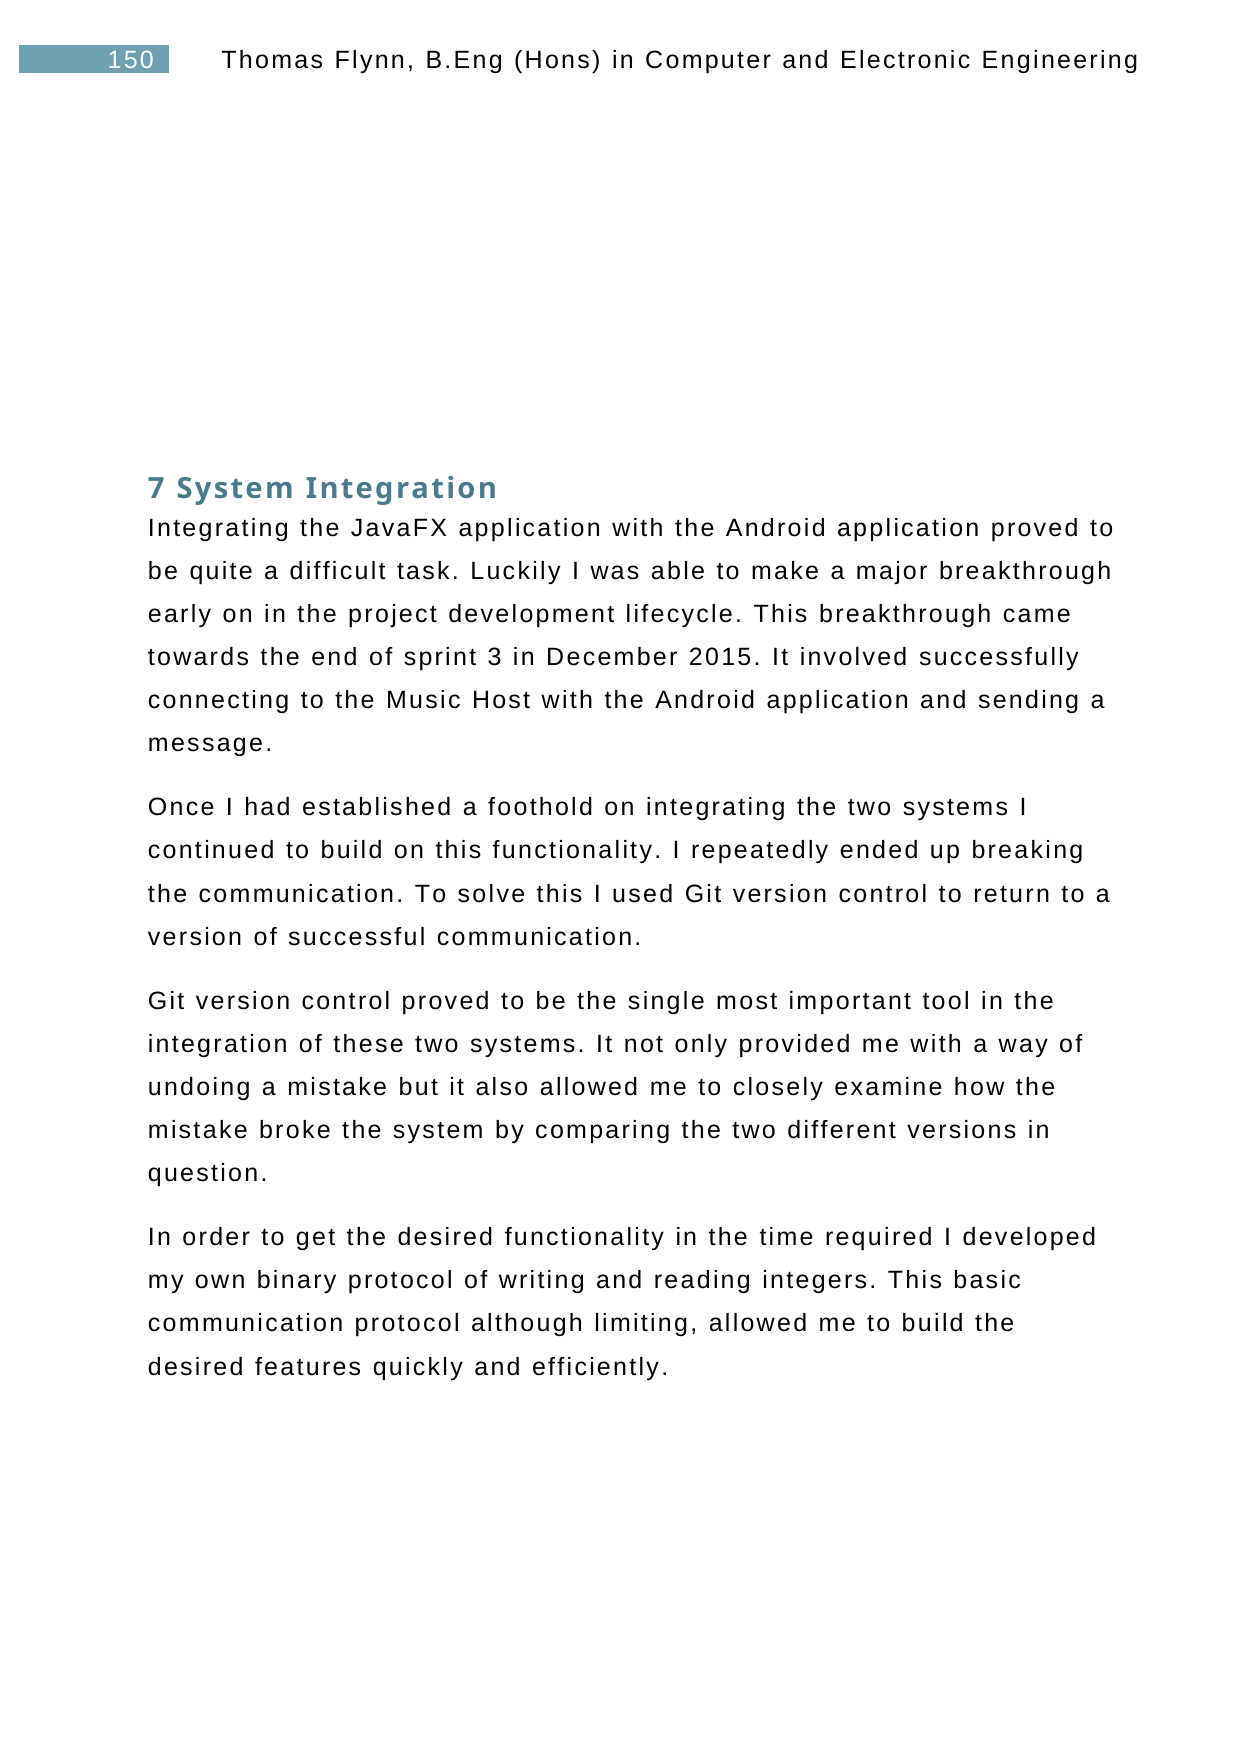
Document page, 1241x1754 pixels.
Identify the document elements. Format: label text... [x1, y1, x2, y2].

text Git version control proved to be the single most important tool in the integration of these two systems. It not only provided me with a way of undoing a mistake but it also allowed me to closely examine how the mistake broke the system by comparing the two different versions in question. [148, 986, 1122, 1187]
text Once I had established a foothold on integrating the two systems I continued to build on this functionality. I repeatedly ended up breaking the communication. To solve this I used Git version control to return to a version of successful communication. [148, 792, 1122, 950]
text Integrating the JavaFX application with the Android application proved to be quite a difficult task. Luckily I was able to make a major breakthrough early on in the project development lifecycle. This breakthrough came towards the end of sprint 3 in December 2015. It involved successfully connecting to the Music Host with the Android application and sending a message. [148, 513, 1122, 757]
subtitle 7 System Integration [148, 467, 1122, 507]
text In order to get the desired functionality in the time required I developed my own binary protocol of writing and reading integers. This basic communication protocol although limiting, allowed me to build the desired features quickly and efficiently. [148, 1222, 1122, 1380]
